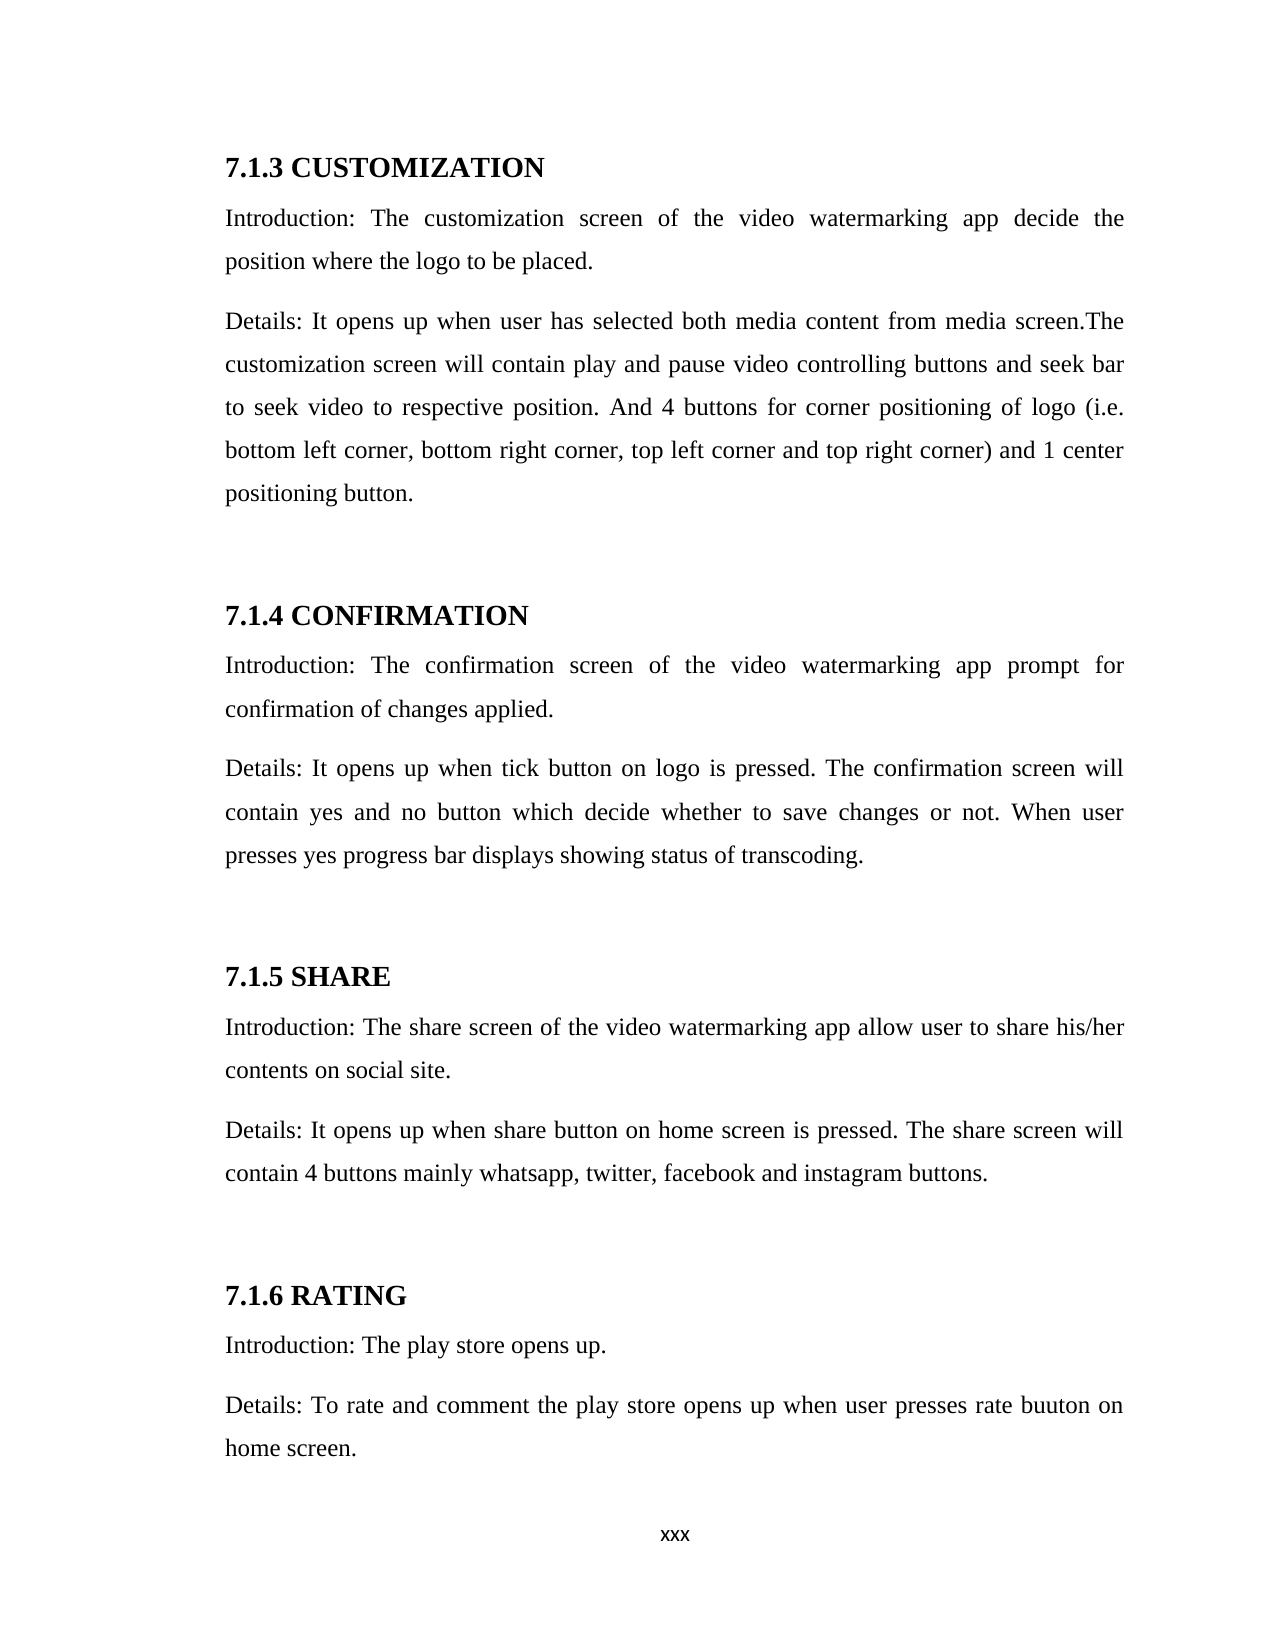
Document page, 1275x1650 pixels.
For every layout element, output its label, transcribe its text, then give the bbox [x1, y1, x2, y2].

text 7.1.6 RATING [225, 1278, 1125, 1311]
text Details: It opens up when share button on home screen is pressed. The share screen will contain 4 buttons mainly whatsapp, twitter, facebook and instagram buttons. [225, 1115, 1125, 1187]
text 7.1.3 CUSTOMIZATION [225, 150, 1125, 183]
text Details: It opens up when tick button on logo is pressed. The confirmation screen will contain yes and no button which decide whether to save changes or not. When user presses yes progress bar displays showing status of transcoding. [225, 753, 1125, 868]
text Introduction: The share screen of the video watermarking app allow user to share his/her contents on social site. [225, 1012, 1125, 1084]
text Details: To rate and comment the play store opens up when user presses rate buuton on home screen. [225, 1390, 1125, 1462]
text 7.1.5 SHARE [225, 959, 1125, 993]
text Details: It opens up when user has selected both media content from media screen.The customization screen will contain play and pause video controlling buttons and seek bar to seek video to respective position. And 4 buttons for corner positioning of logo (i.e. bottom left corner, bottom right corner, top left corner and top right corner) and 1 center positioning button. [225, 306, 1125, 507]
text 7.1.4 CONFIRMATION [225, 598, 1125, 631]
text Introduction: The customization screen of the video watermarking app decide the position where the logo to be placed. [225, 203, 1125, 275]
text Introduction: The play store opens up. [225, 1331, 1125, 1359]
text Introduction: The confirmation screen of the video watermarking app prompt for confirmation of changes applied. [225, 651, 1125, 722]
